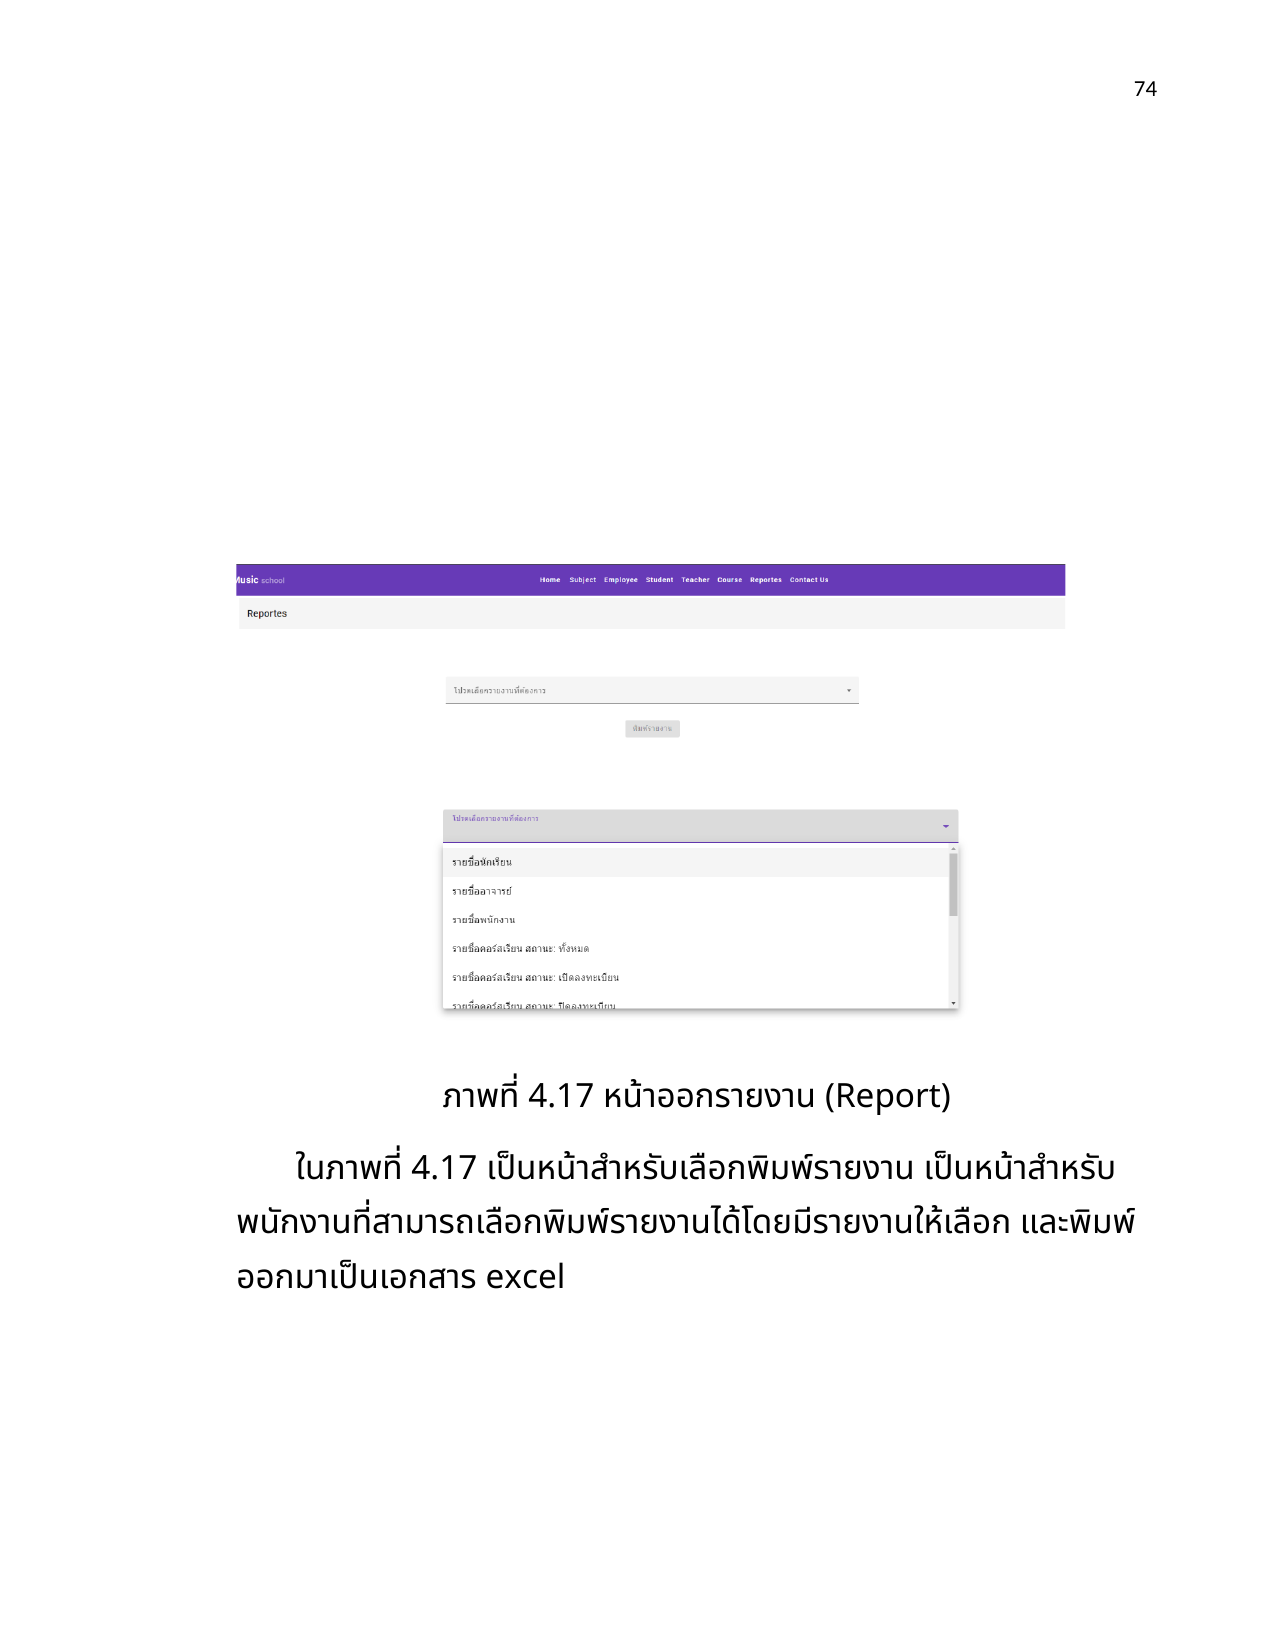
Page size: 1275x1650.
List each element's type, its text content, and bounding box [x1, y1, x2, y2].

text ในภาพที่ 4.17 เป็นหน้าสำหรับเลือกพิมพ์รายงาน เป็นหน้าสำหรับพนักงานที่สามารถเลือกพิมพ์รายงานได้โดยมีรายงานให้เลือก และพิมพ์ออกมาเป็นเอกสาร excel [236, 1143, 1157, 1303]
picture [236, 564, 1066, 775]
text ภาพที่ 4.17 หน้าออกรายงาน (Report) [236, 1072, 1157, 1123]
picture [412, 793, 981, 1054]
